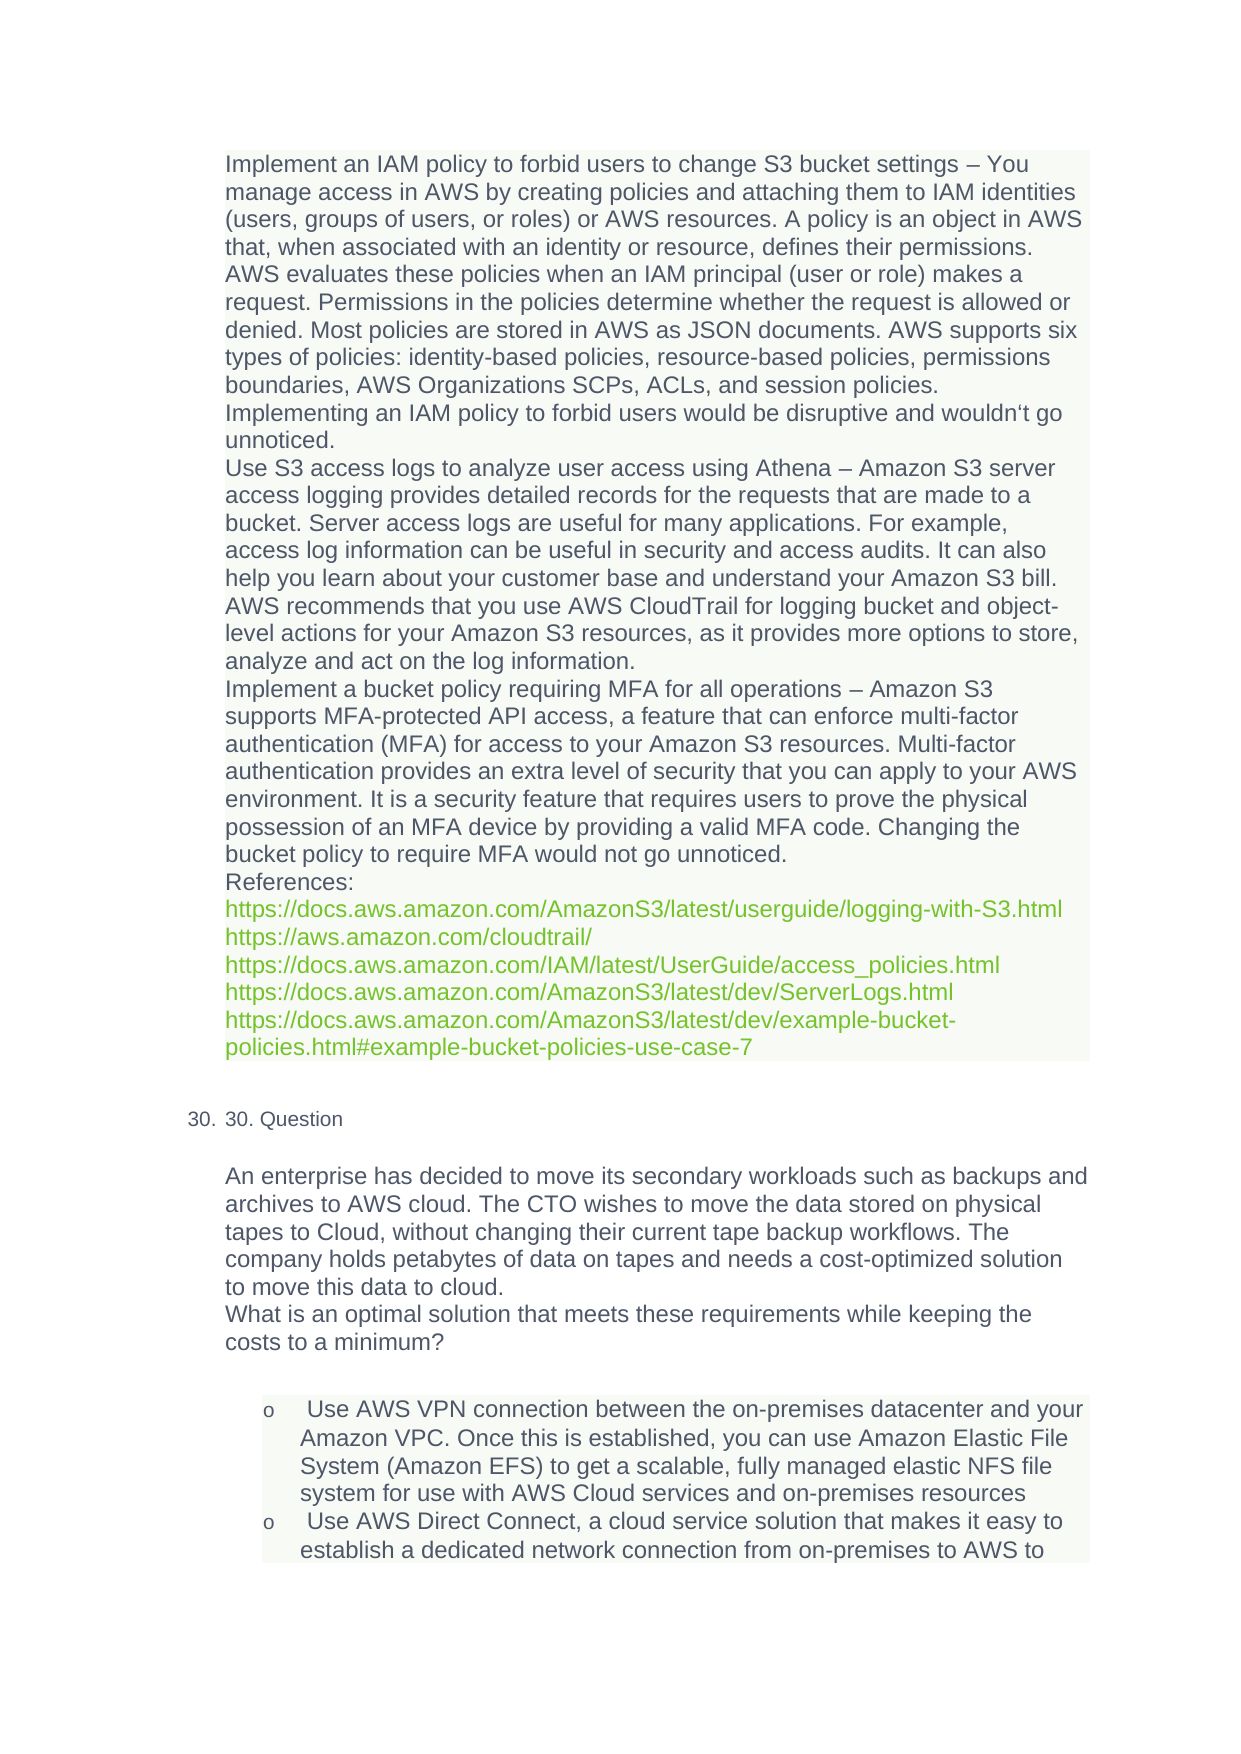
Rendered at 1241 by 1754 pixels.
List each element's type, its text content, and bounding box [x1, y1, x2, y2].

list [262, 1507, 1090, 1563]
text An enterprise has decided to move its secondary workloads such as backups and archives to AWS cloud. The CTO wishes to move the data stored on physical tapes to Cloud, without changing their current tape backup workflows. The company holds petabytes of data on tapes and needs a cost-optimized solution to move this data to cloud. What is an optimal solution that meets these requirements while keeping the costs to a minimum? [225, 1162, 1090, 1355]
list Use AWS VPN connection between the on-premises datacenter and your Amazon VPC. Once this is established, you can use Amazon Elastic File System (Amazon EFS) to get a scalable, fully managed elastic NFS file system for use with AWS Cloud services and on-premises resources [262, 1395, 1090, 1507]
subtitle 30. Question [187, 1101, 1090, 1131]
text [225, 150, 1090, 1061]
